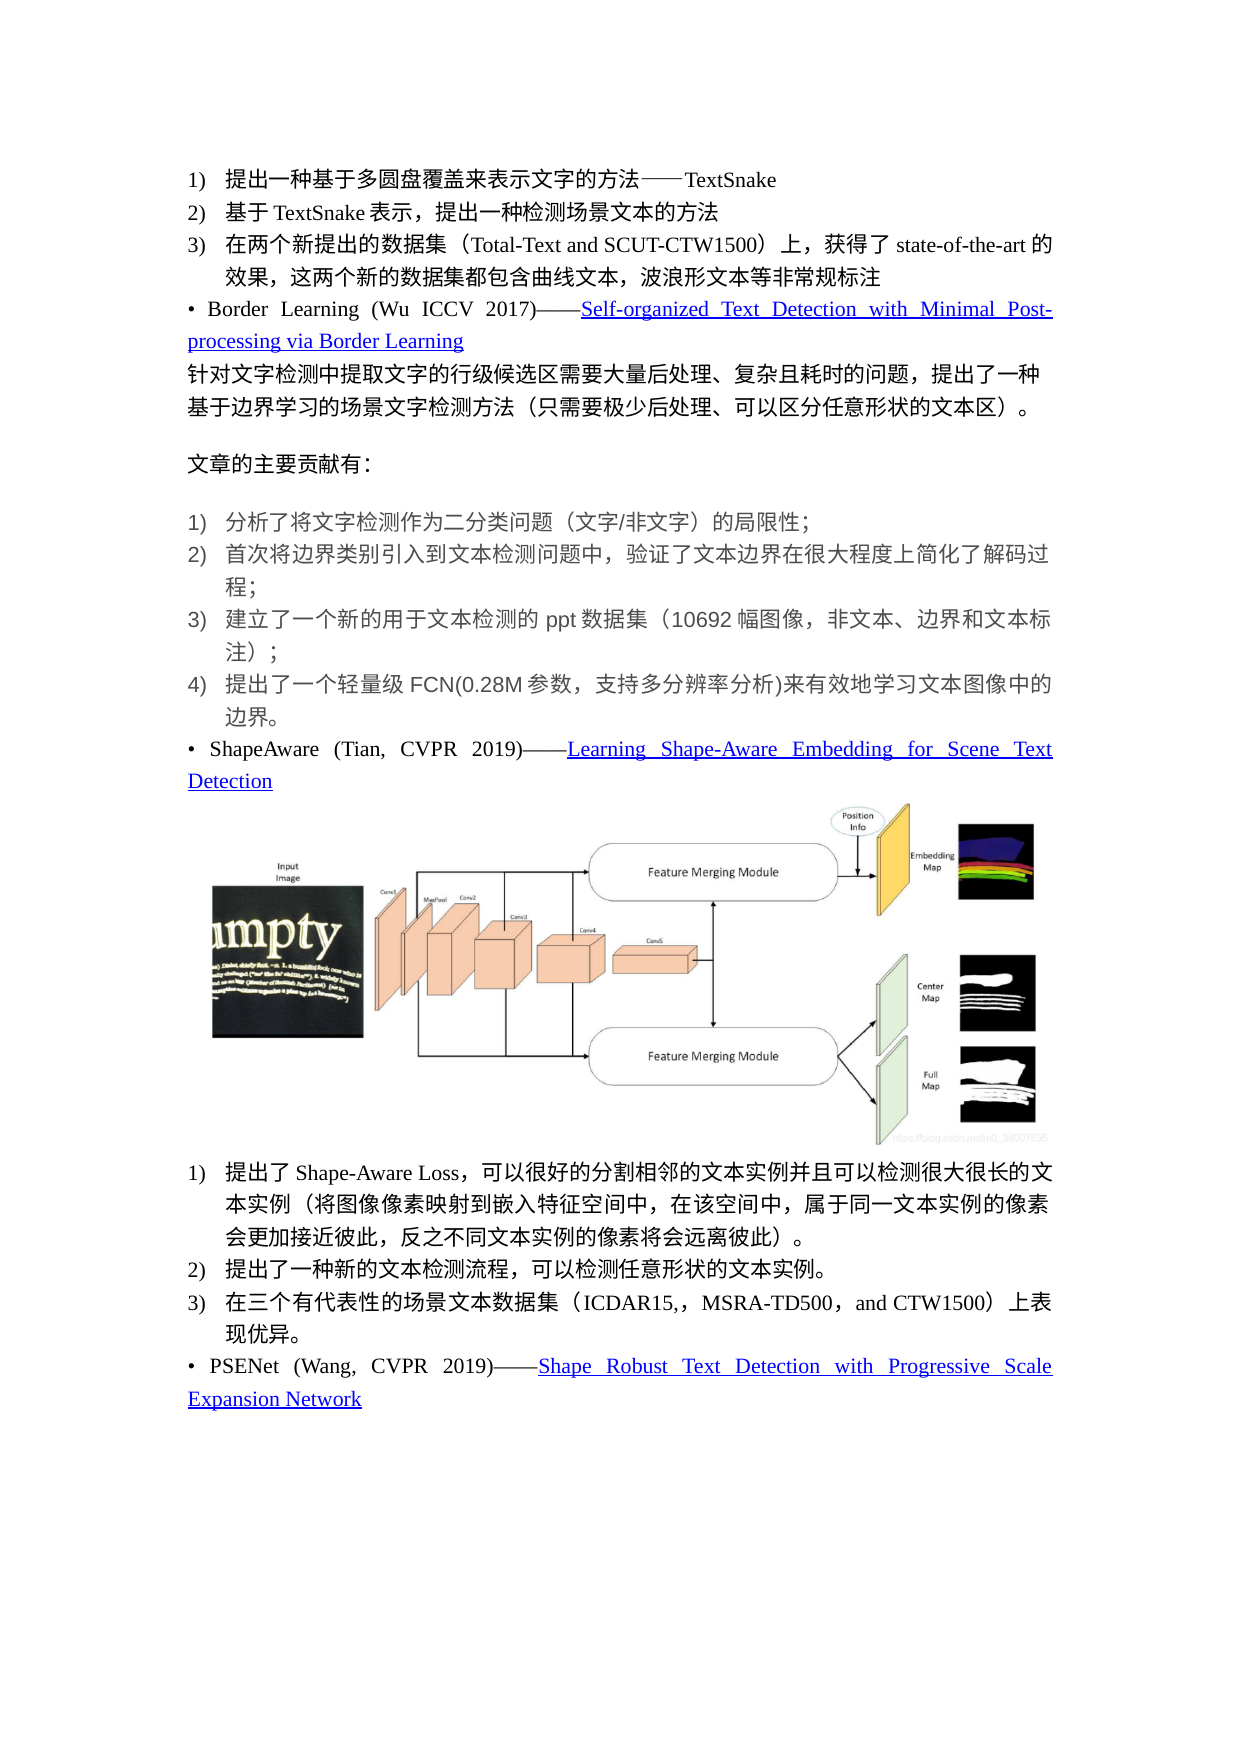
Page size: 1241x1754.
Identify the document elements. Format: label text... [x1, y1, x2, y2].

text 针对文字检测中提取文字的行级候选区需要大量后处理、复杂且耗时的问题，提出了一种基于边界学习的场景文字检测方法（只需要极少后处理、可以区分任意形状的文本区）。 [187, 357, 1053, 422]
list 提出了一个轻量级FCN(0.28M参数，支持多分辨率分析)来有效地学习文本图像中的边界。 [187, 667, 1053, 732]
list 提出一种基于多圆盘覆盖来表示文字的方法——TextSnake [187, 162, 1053, 194]
list 基于TextSnake表示，提出一种检测场景文本的方法 [187, 194, 1053, 227]
list 提出了一种新的文本检测流程，可以检测任意形状的文本实例。 [187, 1252, 1053, 1284]
text • Border Learning (Wu ICCV 2017)——Self-organized Text Detection with Minimal Post-processing via Border Learning [187, 292, 1053, 357]
list 提出了Shape-Aware Loss，可以很好的分割相邻的文本实例并且可以检测很大很长的文本实例（将图像像素映射到嵌入特征空间中，在该空间中，属于同一文本实例的像素会更加接近彼此，反之不同文本实例的像素将会远离彼此）。 [187, 1154, 1053, 1252]
list 首次将边界类别引入到文本检测问题中，验证了文本边界在很大程度上简化了解码过程； [187, 537, 1053, 602]
list 在三个有代表性的场景文本数据集（ICDAR15,，MSRA-TD500，and CTW1500）上表现优异。 [187, 1284, 1053, 1349]
picture [187, 797, 1053, 1149]
text • PSENet (Wang, CVPR 2019)——Shape Robust Text Detection with Progressive Scale Expansion Network [187, 1349, 1053, 1414]
text 文章的主要贡献有： [187, 447, 1053, 479]
list 建立了一个新的用于文本检测的ppt数据集（10692幅图像，非文本、边界和文本标注）； [187, 602, 1053, 667]
list 在两个新提出的数据集（Total-Text and SCUT-CTW1500）上，获得了state-of-the-art的效果，这两个新的数据集都包含曲线文本，波浪形文本等非常规标注 [187, 227, 1053, 292]
text • ShapeAware (Tian, CVPR 2019)——Learning Shape-Aware Embedding for Scene Text Detection [187, 732, 1053, 797]
list 分析了将文字检测作为二分类问题（文字/非文字）的局限性； [187, 504, 1053, 537]
